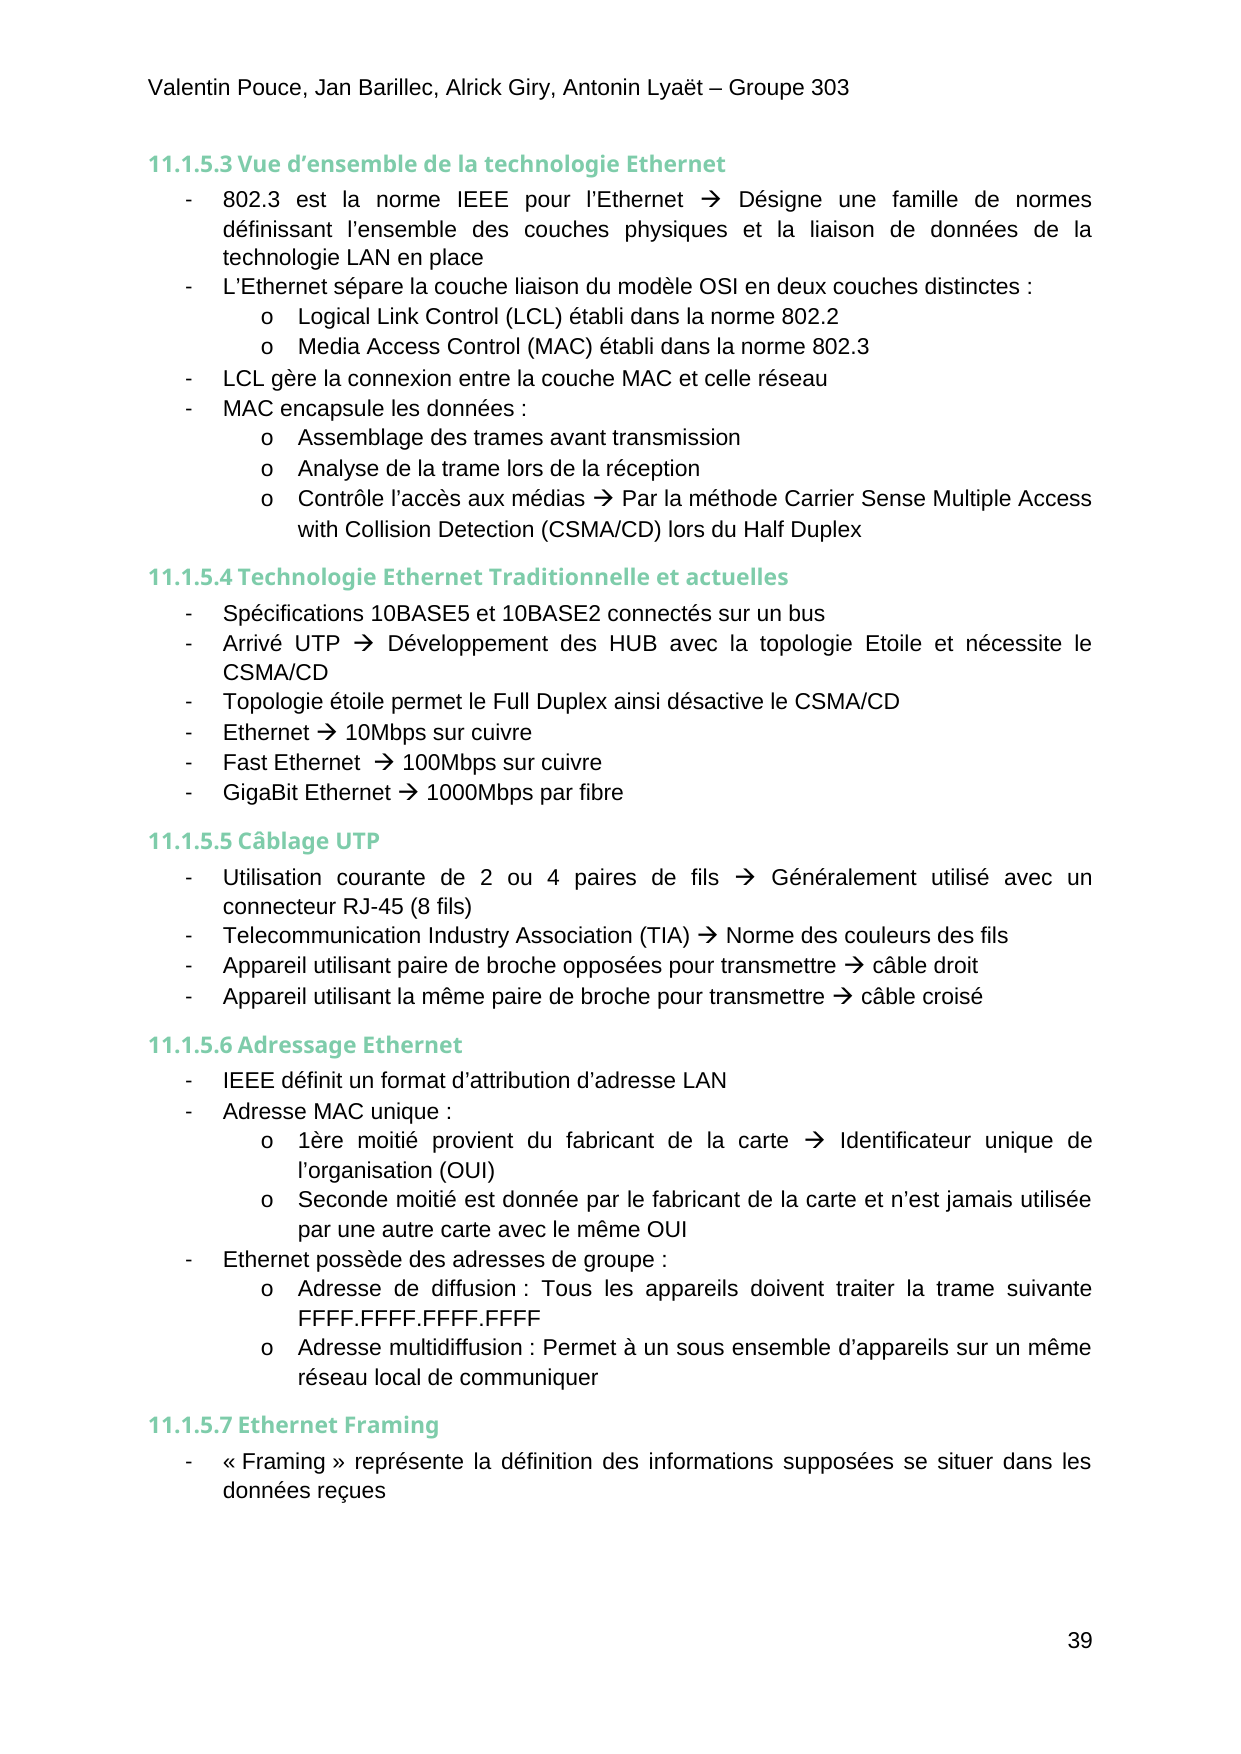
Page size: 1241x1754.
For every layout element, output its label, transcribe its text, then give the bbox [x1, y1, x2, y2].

list Adresse MAC unique : [185, 1097, 1093, 1125]
list « Framing » représente la définition des informations supposées se situer dans les données reçues [185, 1447, 1093, 1504]
subtitle Vue d’ensemble de la technologie Ethernet [148, 148, 1093, 179]
list LCL gère la connexion entre la couche MAC et celle réseau [185, 364, 1093, 392]
subtitle Technologie Ethernet Traditionnelle et actuelles [148, 561, 1093, 592]
list Fast Ethernet 100Mbps sur cuivre [185, 748, 1093, 776]
subtitle Ethernet Framing [148, 1409, 1093, 1441]
list Topologie étoile permet le Full Duplex ainsi désactive le CSMA/CD [185, 687, 1093, 715]
list Utilisation courante de 2 ou 4 paires de fils Généralement utilisé avec un connecteur RJ-45 (8 fils) [185, 863, 1093, 919]
list Contrôle l’accès aux médias Par la méthode Carrier Sense Multiple Access with Collision Detection (CSMA/CD) lors du Half Duplex [260, 485, 1093, 542]
list Adresse de diffusion : Tous les appareils doivent traiter la trame suivante FFFF.FFFF.FFFF.FFFF [260, 1275, 1093, 1332]
list GigaBit Ethernet 1000Mbps par fibre [185, 778, 1093, 806]
list Spécifications 10BASE5 et 10BASE2 connectés sur un bus [185, 599, 1093, 627]
list Adresse multidiffusion : Permet à un sous ensemble d’appareils sur un même réseau local de communiquer [260, 1334, 1093, 1391]
list Arrivé UTP Développement des HUB avec la topologie Etoile et nécessite le CSMA/CD [185, 629, 1093, 685]
subtitle Câblage UTP [148, 825, 1093, 856]
list Ethernet possède des adresses de groupe : [185, 1245, 1093, 1273]
list Ethernet 10Mbps sur cuivre [185, 718, 1093, 746]
list Media Access Control (MAC) établi dans la norme 802.3 [260, 333, 1093, 362]
list Analyse de la trame lors de la réception [260, 455, 1093, 483]
list MAC encapsule les données : [185, 394, 1093, 422]
list Seconde moitié est donnée par le fabricant de la carte et n’est jamais utilisée par une autre carte avec le même OUI [260, 1186, 1093, 1243]
list Assemblage des trames avant transmission [260, 424, 1093, 452]
subtitle Adressage Ethernet [148, 1029, 1093, 1060]
list Logical Link Control (LCL) établi dans la norme 802.2 [260, 303, 1093, 331]
list L’Ethernet sépare la couche liaison du modèle OSI en deux couches distinctes : [185, 272, 1093, 301]
list Telecommunication Industry Association (TIA) Norme des couleurs des fils [185, 921, 1093, 949]
list 1ère moitié provient du fabricant de la carte Identificateur unique de l’organisation (OUI) [260, 1127, 1093, 1184]
list IEEE définit un format d’attribution d’adresse LAN [185, 1067, 1093, 1094]
list Appareil utilisant paire de broche opposées pour transmettre câble droit [185, 952, 1093, 979]
list Appareil utilisant la même paire de broche pour transmettre câble croisé [185, 982, 1093, 1010]
list 802.3 est la norme IEEE pour l’Ethernet Désigne une famille de normes définissant l’ensemble des couches physiques et la liaison de données de la technologie LAN en place [185, 186, 1093, 270]
